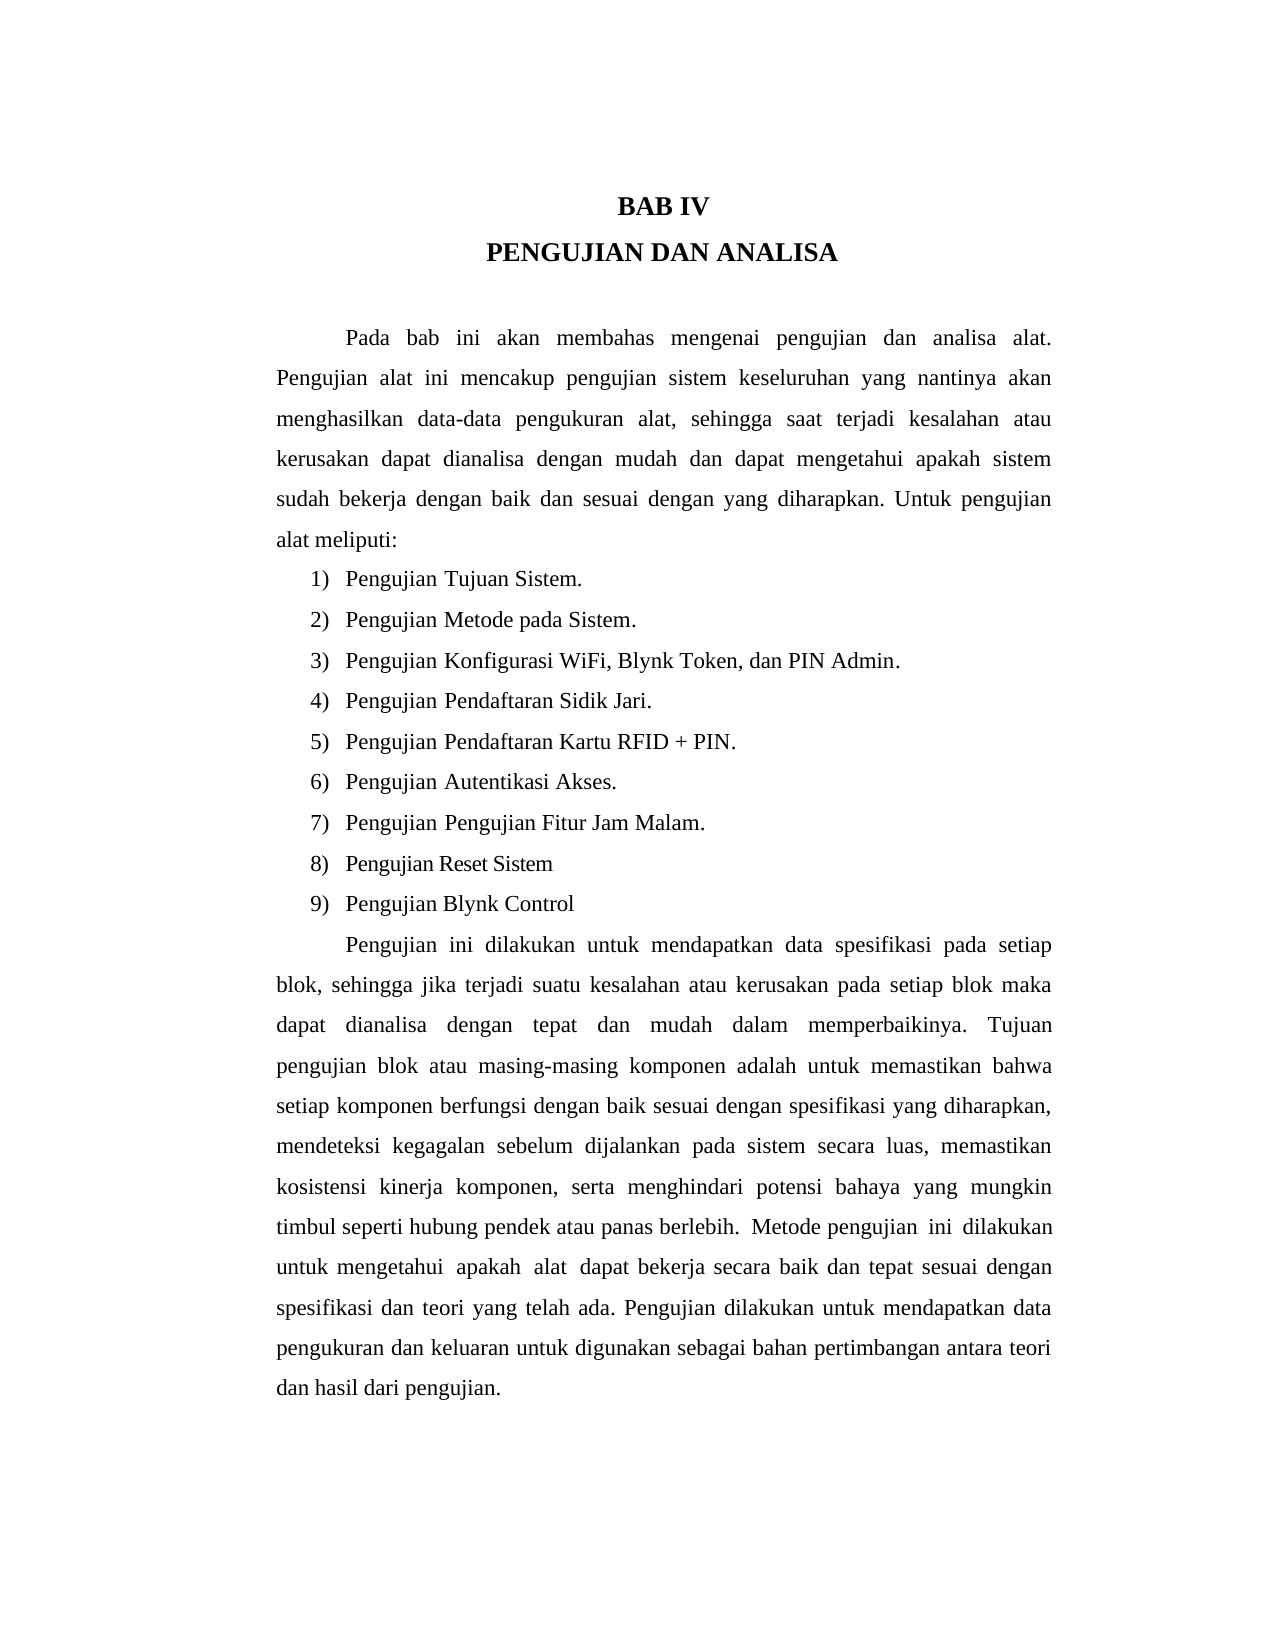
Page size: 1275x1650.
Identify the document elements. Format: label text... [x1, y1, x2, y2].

text Pada bab ini akan membahas mengenai pengujian dan analisa alat. Pengujian alat ini mencakup pengujian sistem keseluruhan yang nantinya akan menghasilkan data-data pengukuran alat, sehingga saat terjadi kesalahan atau kerusakan dapat dianalisa dengan mudah dan dapat mengetahui apakah sistem sudah bekerja dengan baik dan sesuai dengan yang diharapkan. Untuk pengujian alat meliputi: [276, 324, 1053, 552]
list Pengujian Metode pada Sistem. [310, 606, 1087, 633]
subtitle BAB IV PENGUJIAN DAN ANALISA [486, 189, 843, 268]
text Pengujian ini dilakukan untuk mendapatkan data spesifikasi pada setiap blok, sehingga jika terjadi suatu kesalahan atau kerusakan pada setiap blok maka dapat dianalisa dengan tepat dan mudah dalam memperbaikinya. Tujuan pengujian blok atau masing-masing komponen adalah untuk memastikan bahwa setiap komponen berfungsi dengan baik sesuai dengan spesifikasi yang diharapkan, mendeteksi kegagalan sebelum dijalankan pada sistem secara luas, memastikan kosistensi kinerja komponen, serta menghindari potensi bahaya yang mungkin timbul seperti hubung pendek atau panas berlebih. Metode pengujian ini dilakukan untuk mengetahui apakah alat dapat bekerja secara baik dan tepat sesuai dengan spesifikasi dan teori yang telah ada. Pengujian dilakukan untuk mendapatkan data pengukuran dan keluaran untuk digunakan sebagai bahan pertimbangan antara teori dan hasil dari pengujian. [276, 931, 1053, 1401]
list Pengujian Konfigurasi WiFi, Blynk Token, dan PIN Admin. [310, 647, 1087, 673]
list Pengujian Blynk Control [310, 890, 1087, 917]
list Pengujian Pendaftaran Sidik Jari. [310, 687, 1087, 713]
list Pengujian Pendaftaran Kartu RFID + PIN. [310, 728, 1087, 754]
list Pengujian Autentikasi Akses. [310, 768, 1087, 794]
list Pengujian Reset Sistem [310, 850, 1087, 876]
list Pengujian Pengujian Fitur Jam Malam. [310, 809, 1087, 835]
list Pengujian Tujuan Sistem. [310, 566, 1087, 592]
